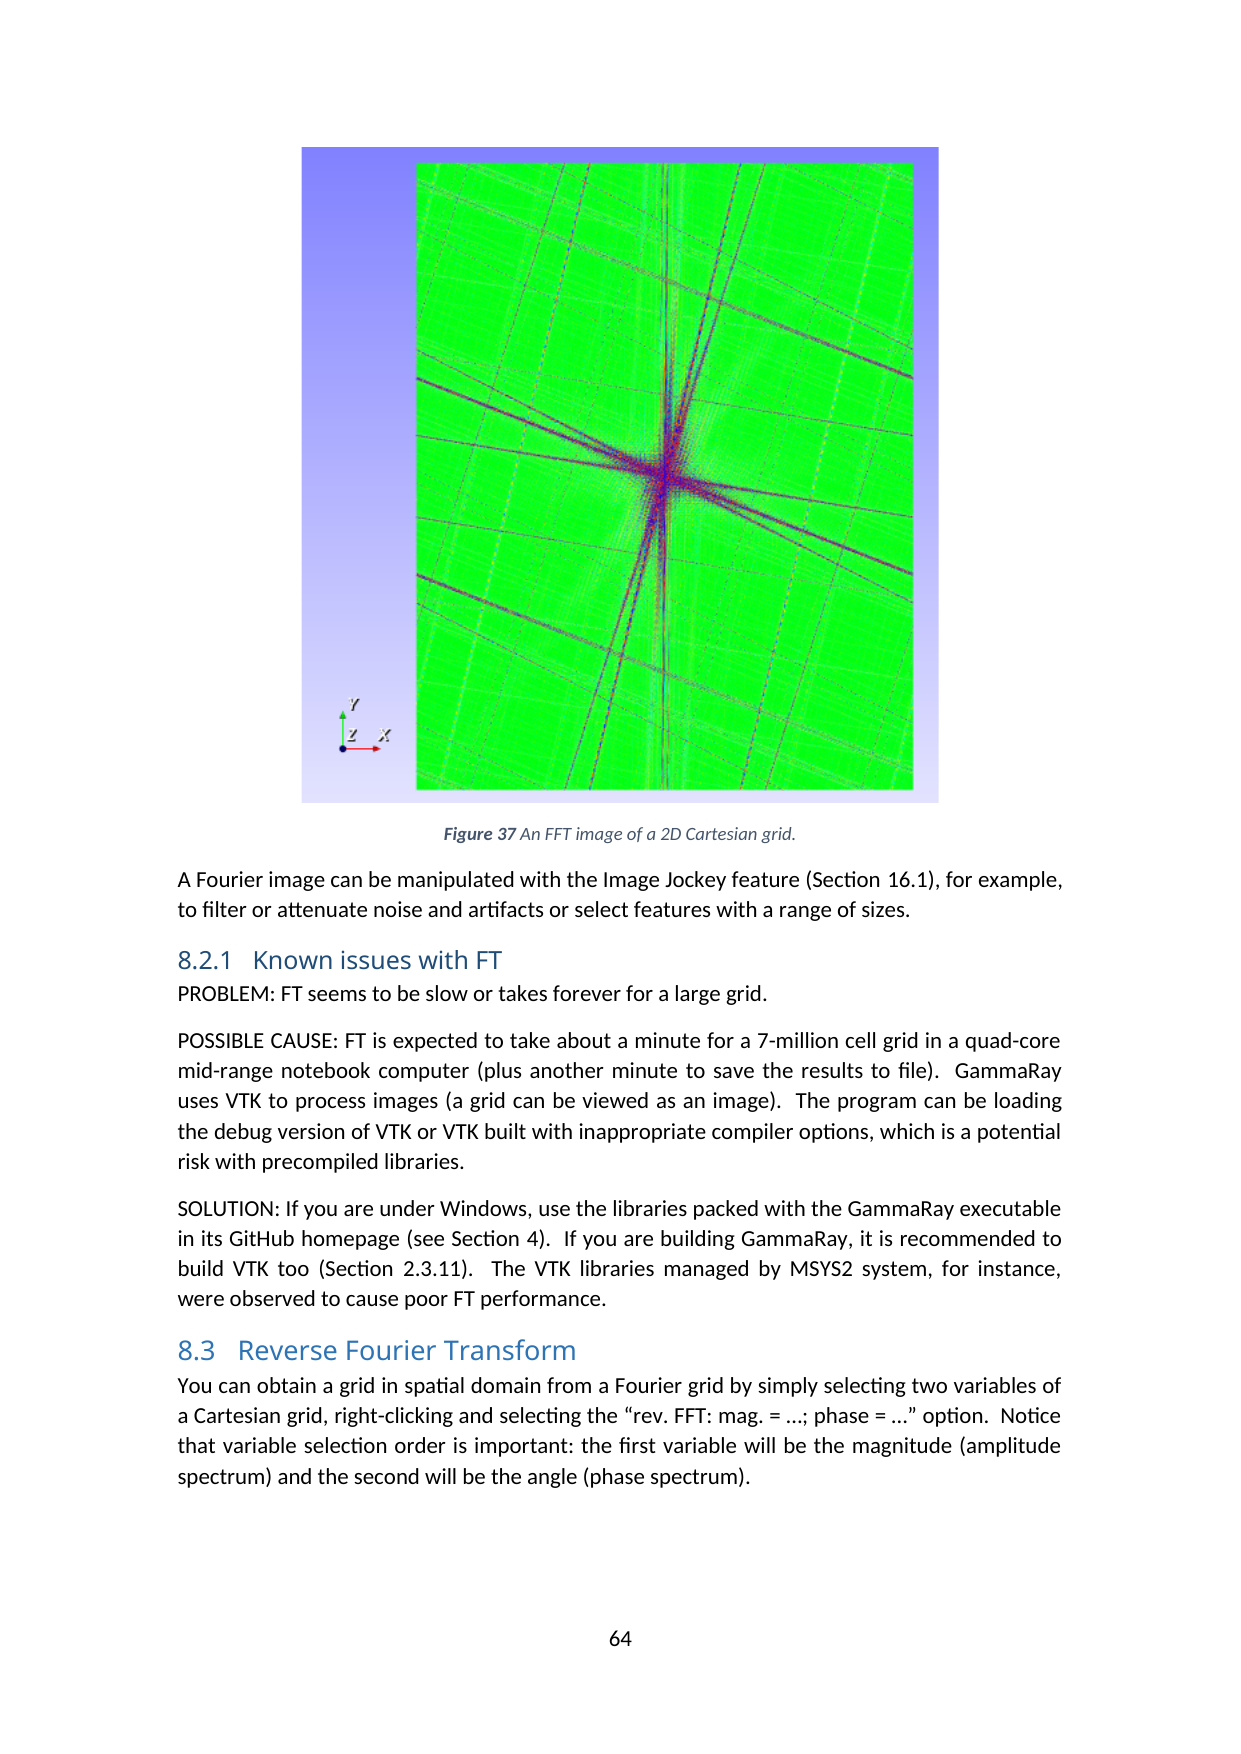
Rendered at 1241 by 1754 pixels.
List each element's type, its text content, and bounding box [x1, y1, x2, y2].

text Figure 37 An FFT image of a 2D Cartesian grid. [177, 822, 1063, 844]
picture [301, 147, 939, 803]
subtitle Known issues with FT [177, 942, 1063, 977]
text SOLUTION: If you are under Windows, use the libraries packed with the GammaRay executable in its GitHub homepage (see Section 4). If you are building GammaRay, it is recommended to build VTK too (Section 2.3.11). The VTK libraries managed by MSYS2 system, for instance, were observed to cause poor FT performance. [177, 1194, 1063, 1312]
text PROBLEM: FT seems to be slow or takes forever for a large grid. [177, 979, 1063, 1007]
text A Fourier image can be manipulated with the Image Jockey feature (Section 16.1), for example, to filter or attenuate noise and artifacts or select features with a range of sizes. [177, 865, 1063, 924]
text You can obtain a grid in spatial domain from a Fourier grid by simply selecting two variables of a Cartesian grid, right-clicking and selecting the “rev. FFT: mag. = …; phase = …” option. Notice that variable selection order is important: the first variable will be the magnitude (amplitude spectrum) and the second will be the angle (phase spectrum). [177, 1371, 1063, 1490]
subtitle Reverse Fourier Transform [177, 1331, 1063, 1368]
text POSSIBLE CAUSE: FT is expected to take about a minute for a 7-million cell grid in a quad-core mid-range notebook computer (plus another minute to save the results to file). GammaRay uses VTK to process images (a grid can be viewed as an image). The program can be loading the debug version of VTK or VTK built with inappropriate compiler options, which is a potential risk with precompiled libraries. [177, 1026, 1063, 1175]
